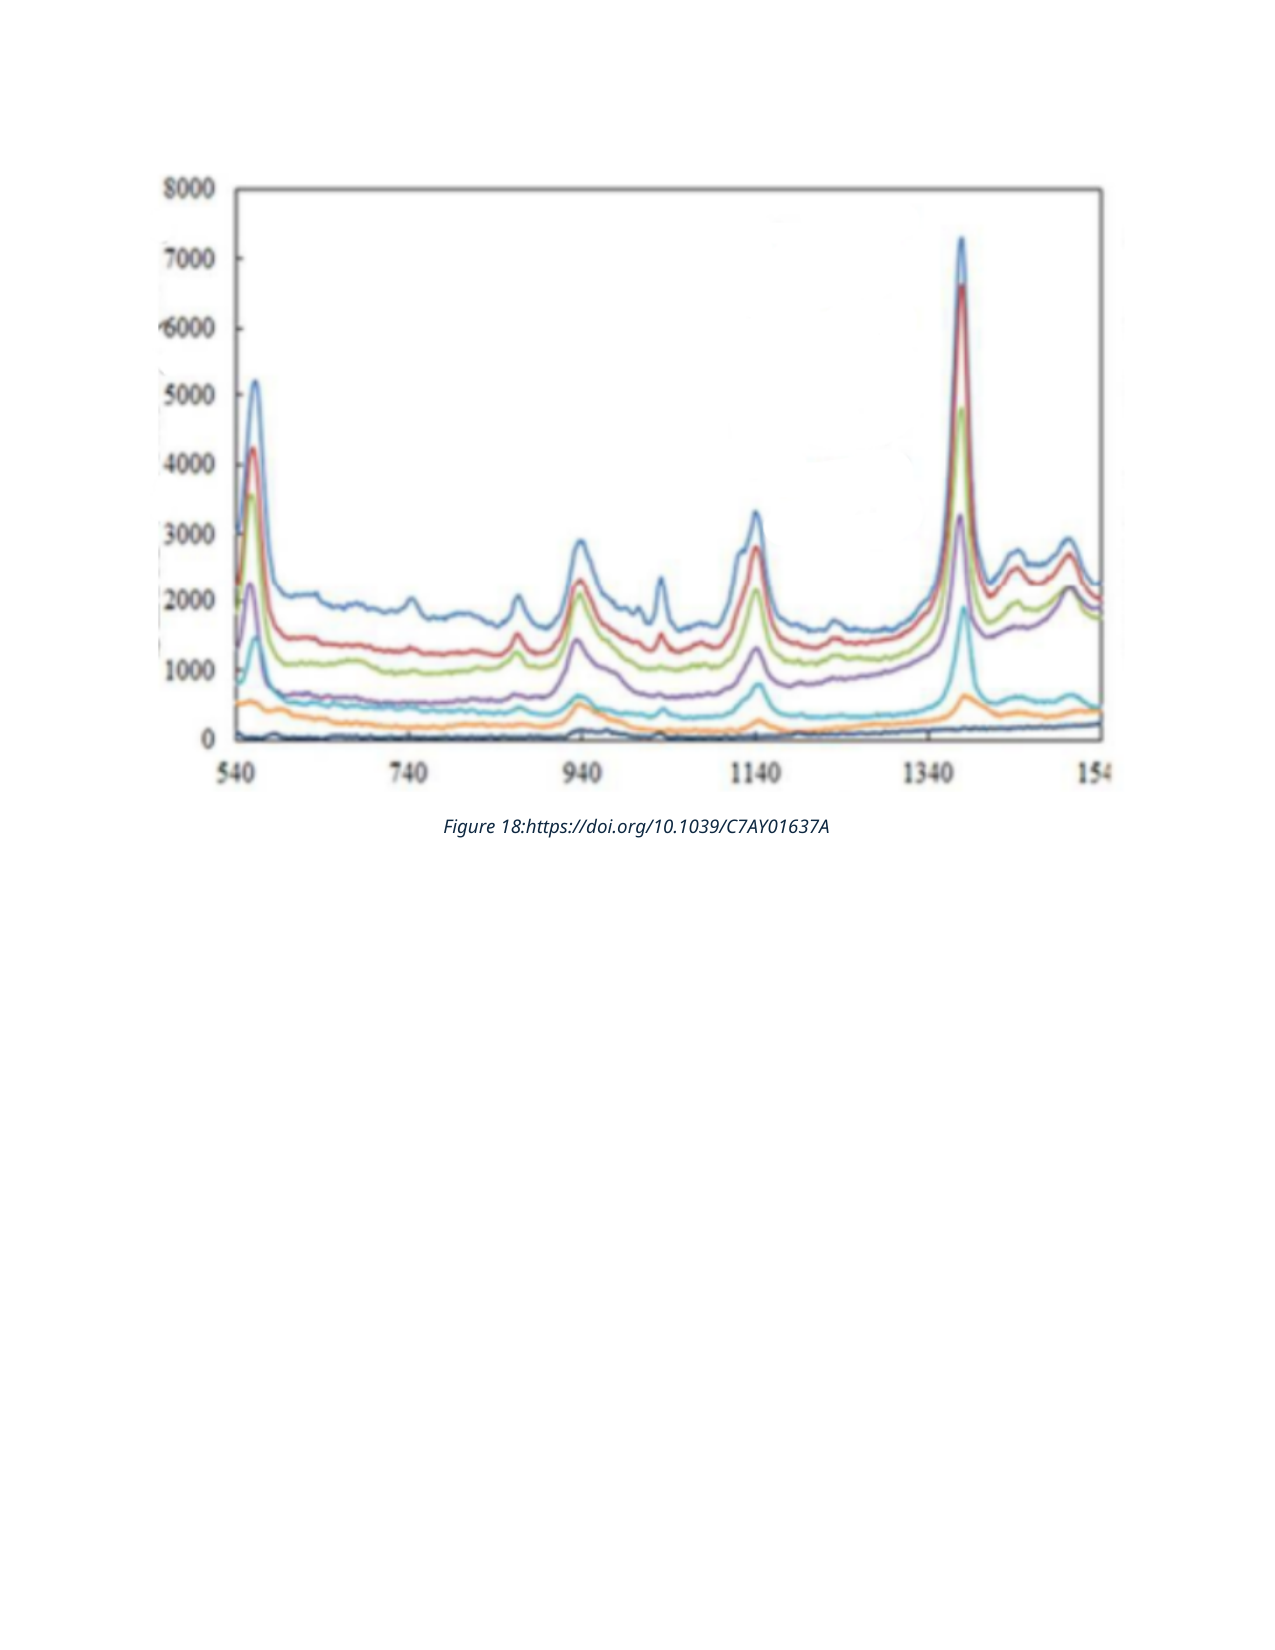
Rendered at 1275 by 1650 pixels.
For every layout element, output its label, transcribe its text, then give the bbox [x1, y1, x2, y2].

picture [150, 150, 1125, 792]
text Figure 18:https://doi.org/10.1039/C7AY01637A [150, 813, 1125, 839]
